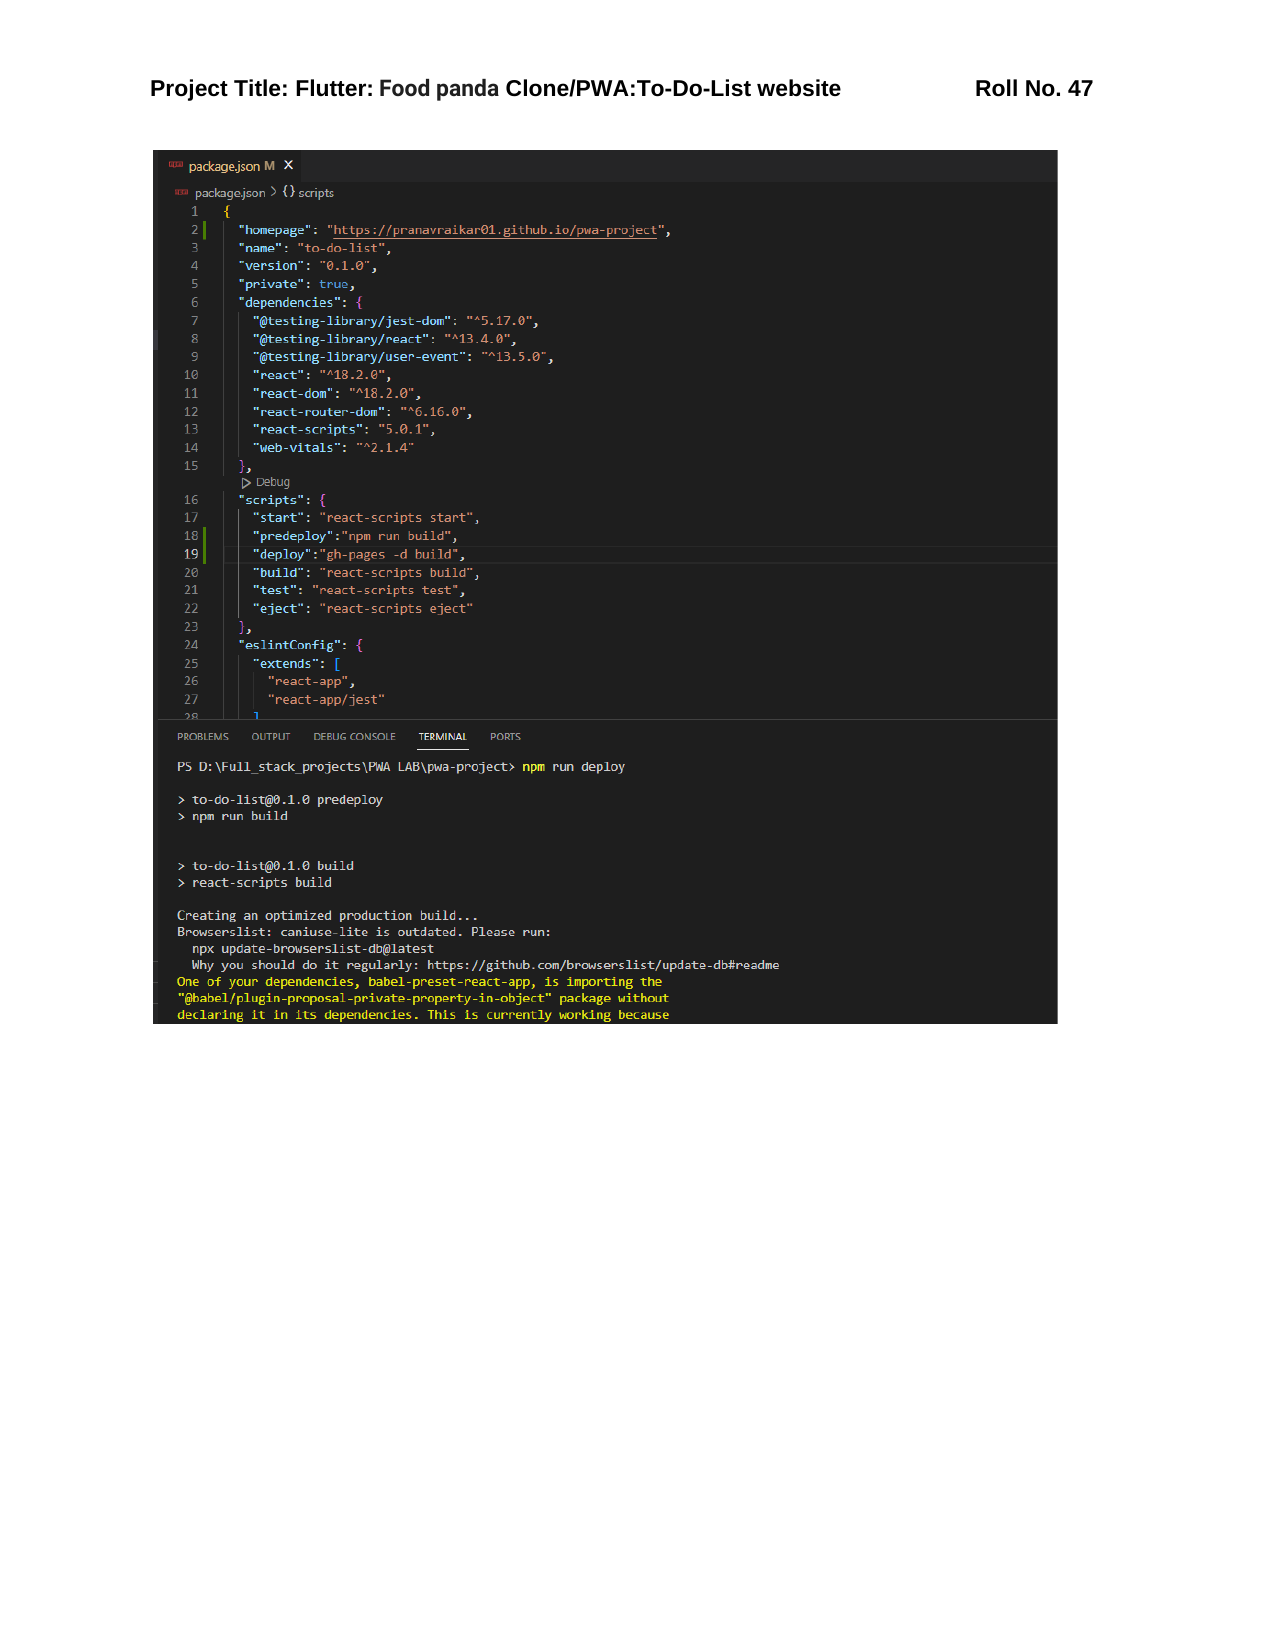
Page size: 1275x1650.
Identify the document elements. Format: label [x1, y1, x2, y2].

picture [153, 150, 1058, 1024]
